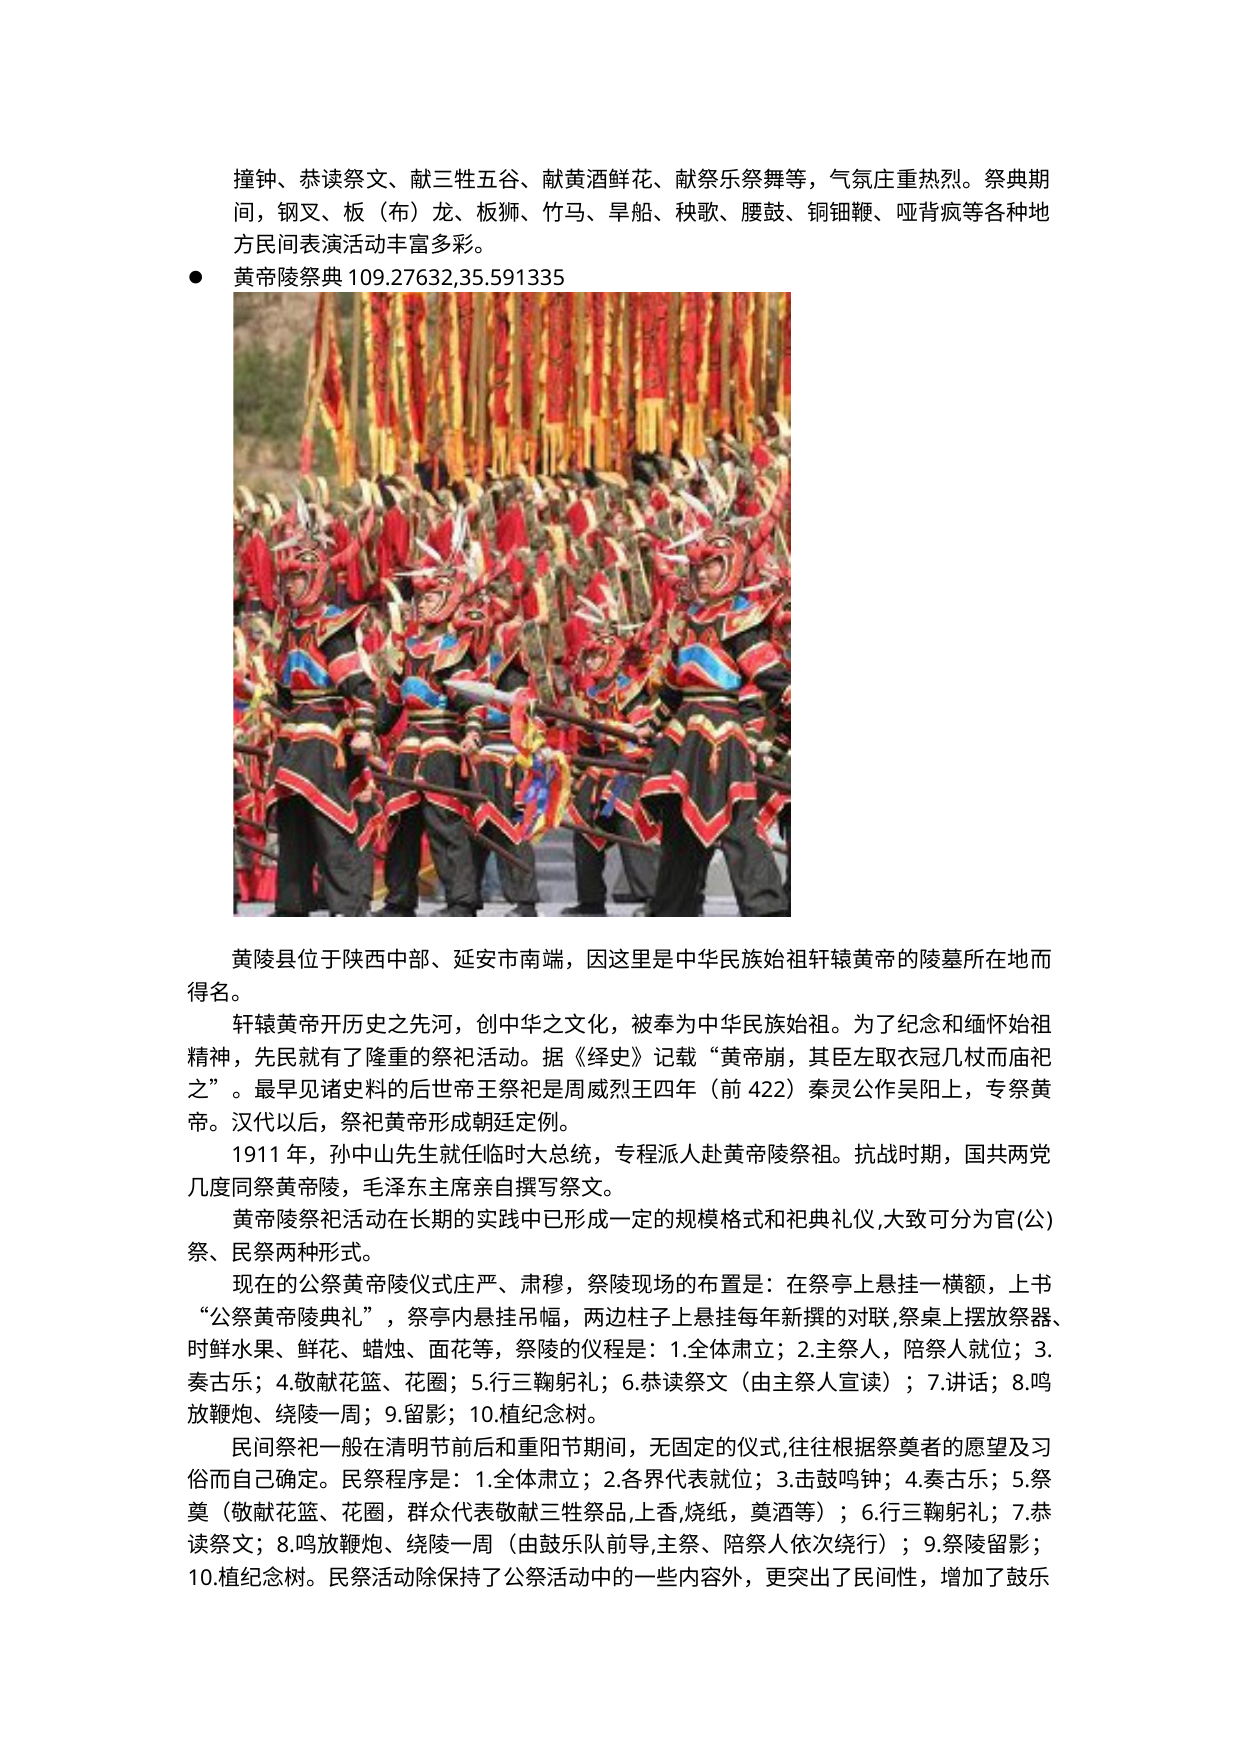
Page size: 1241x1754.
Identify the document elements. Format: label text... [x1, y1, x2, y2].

text 现在的公祭黄帝陵仪式庄严、肃穆，祭陵现场的布置是：在祭亭上悬挂一横额，上书“公祭黄帝陵典礼”，祭亭内悬挂吊幅，两边柱子上悬挂每年新撰的对联,祭桌上摆放祭器、时鲜水果、鲜花、蜡烛、面花等，祭陵的仪程是：1.全体肃立；2.主祭人，陪祭人就位；3.奏古乐；4.敬献花篮、花圈；5.行三鞠躬礼；6.恭读祭文（由主祭人宣读）；7.讲话；8.鸣放鞭炮、绕陵一周；9.留影；10.植纪念树。 [187, 1267, 1053, 1429]
text 1911年，孙中山先生就任临时大总统，专程派人赴黄帝陵祭祖。抗战时期，国共两党几度同祭黄帝陵，毛泽东主席亲自撰写祭文。 [187, 1137, 1053, 1202]
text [187, 1429, 1053, 1592]
text 黄帝陵祭祀活动在长期的实践中已形成一定的规模格式和祀典礼仪,大致可分为官(公)祭、民祭两种形式。 [187, 1202, 1053, 1267]
text 轩辕黄帝开历史之先河，创中华之文化，被奉为中华民族始祖。为了纪念和缅怀始祖精神，先民就有了隆重的祭祀活动。据《绎史》记载“黄帝崩，其臣左取衣冠几杖而庙祀之”。最早见诸史料的后世帝王祭祀是周威烈王四年（前422）秦灵公作吴阳上，专祭黄帝。汉代以后，祭祀黄帝形成朝廷定例。 [187, 1007, 1053, 1137]
picture [233, 292, 791, 917]
text 黄陵县位于陕西中部、延安市南端，因这里是中华民族始祖轩辕黄帝的陵墓所在地而得名。 [187, 942, 1053, 1007]
list 黄帝陵祭典109.27632,35.591335 [187, 259, 1053, 292]
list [233, 162, 1053, 259]
